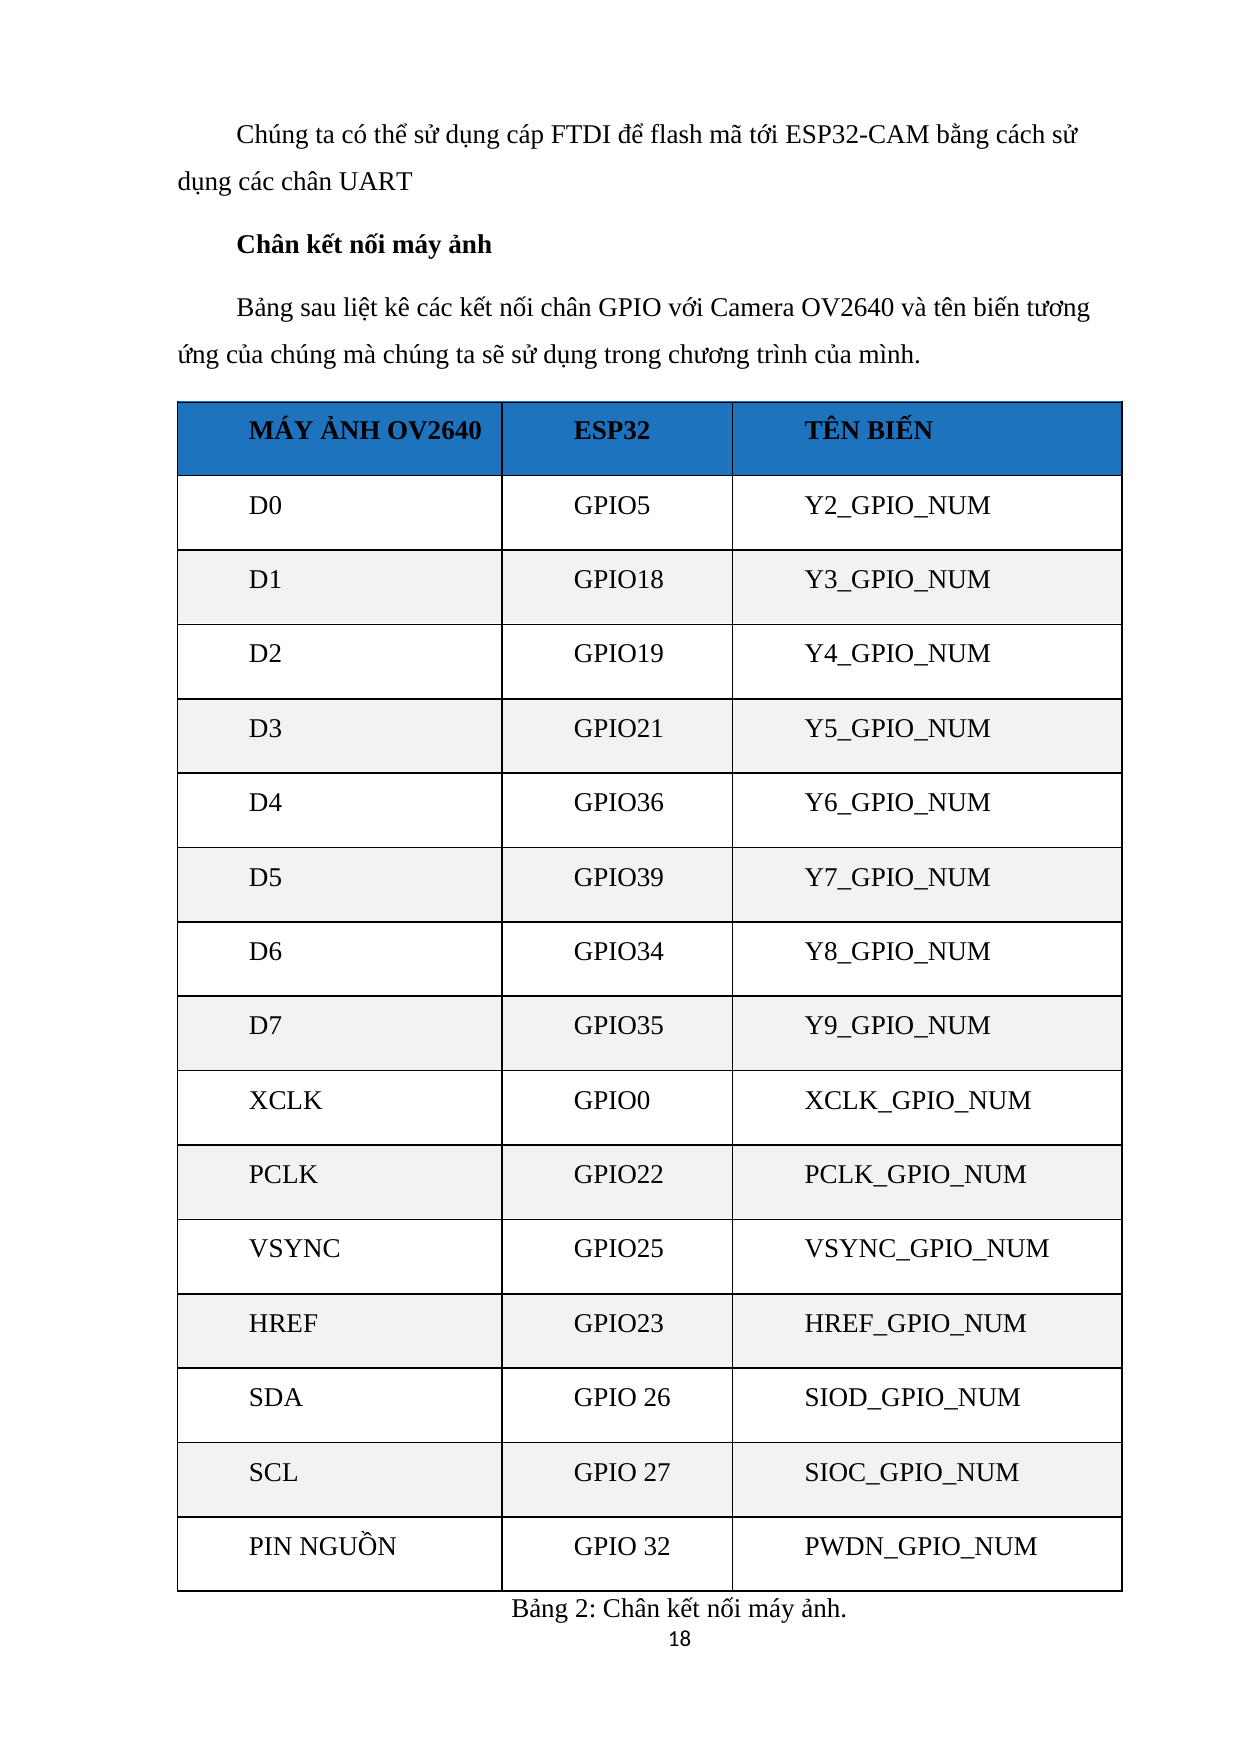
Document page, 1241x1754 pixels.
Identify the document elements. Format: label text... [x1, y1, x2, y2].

table_cell D5 [178, 848, 501, 921]
table_cell GPIO 32 [503, 1518, 732, 1590]
table_cell VSYNC [178, 1220, 501, 1293]
table_cell Y2_GPIO_NUM [733, 476, 1121, 549]
table_cell Y4_GPIO_NUM [733, 625, 1121, 698]
text Chân kết nối máy ảnh [177, 228, 1122, 259]
table_cell D6 [178, 923, 501, 995]
table_cell XCLK_GPIO_NUM [733, 1071, 1121, 1144]
table_cell D0 [178, 476, 501, 549]
text Chúng ta có thể sử dụng cáp FTDI để flash mã tới ESP32-CAM bằng cách sử dụng các chân UART [177, 118, 1122, 196]
table_cell PCLK_GPIO_NUM [733, 1146, 1121, 1218]
table_cell Y3_GPIO_NUM [733, 551, 1121, 623]
table_cell XCLK [178, 1071, 501, 1144]
table_cell GPIO22 [503, 1146, 732, 1218]
table_cell GPIO34 [503, 923, 732, 995]
table_cell Y6_GPIO_NUM [733, 774, 1121, 847]
table_cell D3 [178, 700, 501, 772]
table_cell GPIO18 [503, 551, 732, 623]
table_cell Y9_GPIO_NUM [733, 997, 1121, 1070]
table_cell VSYNC_GPIO_NUM [733, 1220, 1121, 1293]
table_cell PCLK [178, 1146, 501, 1218]
table_cell PWDN_GPIO_NUM [733, 1518, 1121, 1590]
table_cell SIOD_GPIO_NUM [733, 1369, 1121, 1442]
table_cell GPIO25 [503, 1220, 732, 1293]
table_cell D7 [178, 997, 501, 1070]
table_header ESP32 [503, 403, 732, 475]
table_cell D1 [178, 551, 501, 623]
table_cell GPIO 26 [503, 1369, 732, 1442]
table_cell PIN NGUỒN [178, 1518, 501, 1590]
table_cell HREF [178, 1295, 501, 1367]
table_cell GPIO 27 [503, 1443, 732, 1516]
table_cell SDA [178, 1369, 501, 1442]
table_header MÁY ẢNH OV2640 [178, 403, 501, 475]
table_cell GPIO39 [503, 848, 732, 921]
table_cell GPIO5 [503, 476, 732, 549]
table_header TÊN BIẾN [733, 403, 1121, 475]
table_cell SCL [178, 1443, 501, 1516]
table_cell GPIO36 [503, 774, 732, 847]
table_cell SIOC_GPIO_NUM [733, 1443, 1121, 1516]
table_cell GPIO35 [503, 997, 732, 1070]
table_cell D2 [178, 625, 501, 698]
table_cell GPIO21 [503, 700, 732, 772]
table_cell Y5_GPIO_NUM [733, 700, 1121, 772]
table_cell HREF_GPIO_NUM [733, 1295, 1121, 1367]
table_cell Y8_GPIO_NUM [733, 923, 1121, 995]
table_cell GPIO0 [503, 1071, 732, 1144]
text Bảng sau liệt kê các kết nối chân GPIO với Camera OV2640 và tên biến tương ứng của chúng mà chúng ta sẽ sử dụng trong chương trình của mình. [177, 291, 1122, 369]
table_cell GPIO23 [503, 1295, 732, 1367]
table_cell D4 [178, 774, 501, 847]
text Bảng 2: Chân kết nối máy ảnh. [177, 1592, 1122, 1623]
table_cell Y7_GPIO_NUM [733, 848, 1121, 921]
table_cell GPIO19 [503, 625, 732, 698]
